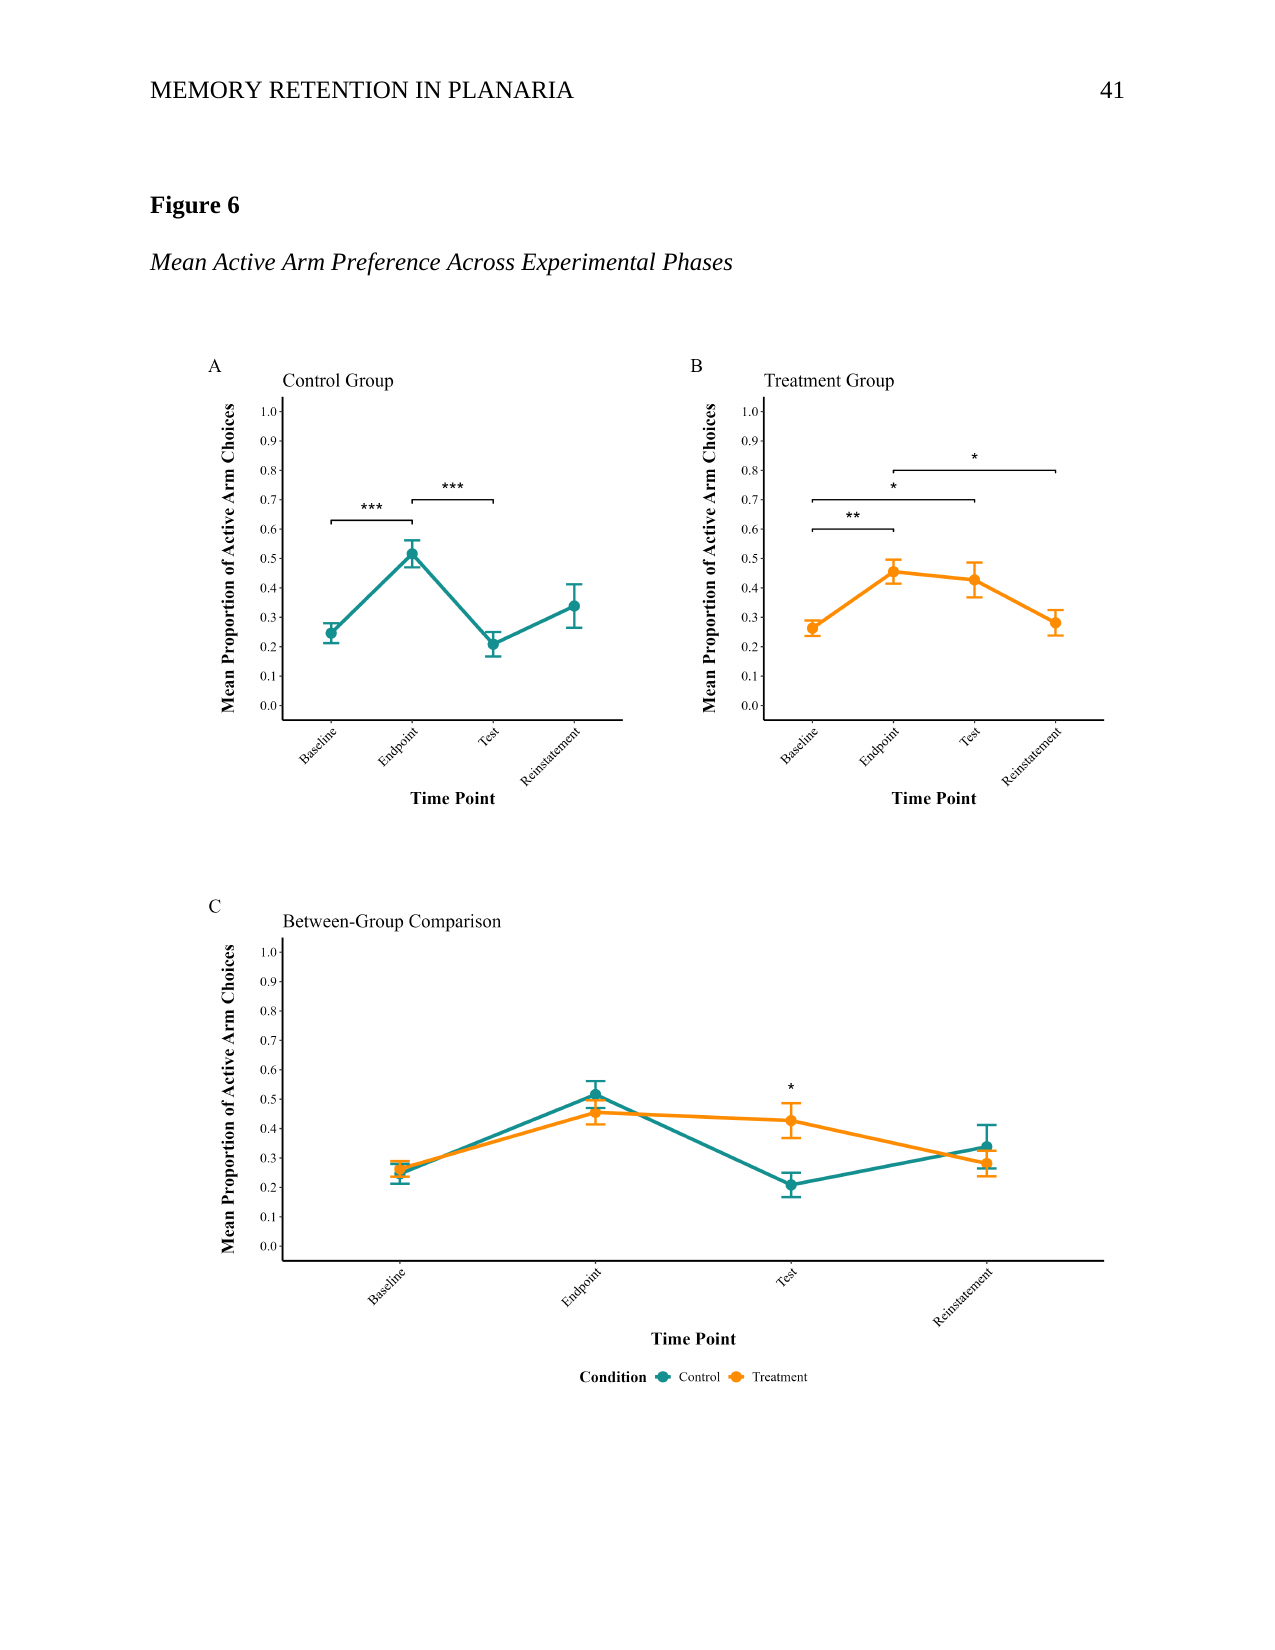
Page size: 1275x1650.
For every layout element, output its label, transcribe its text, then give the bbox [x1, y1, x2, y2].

title Figure 6 [150, 190, 1125, 219]
picture [168, 317, 1144, 1455]
text Mean Active Arm Preference Across Experimental Phases [150, 247, 1125, 276]
